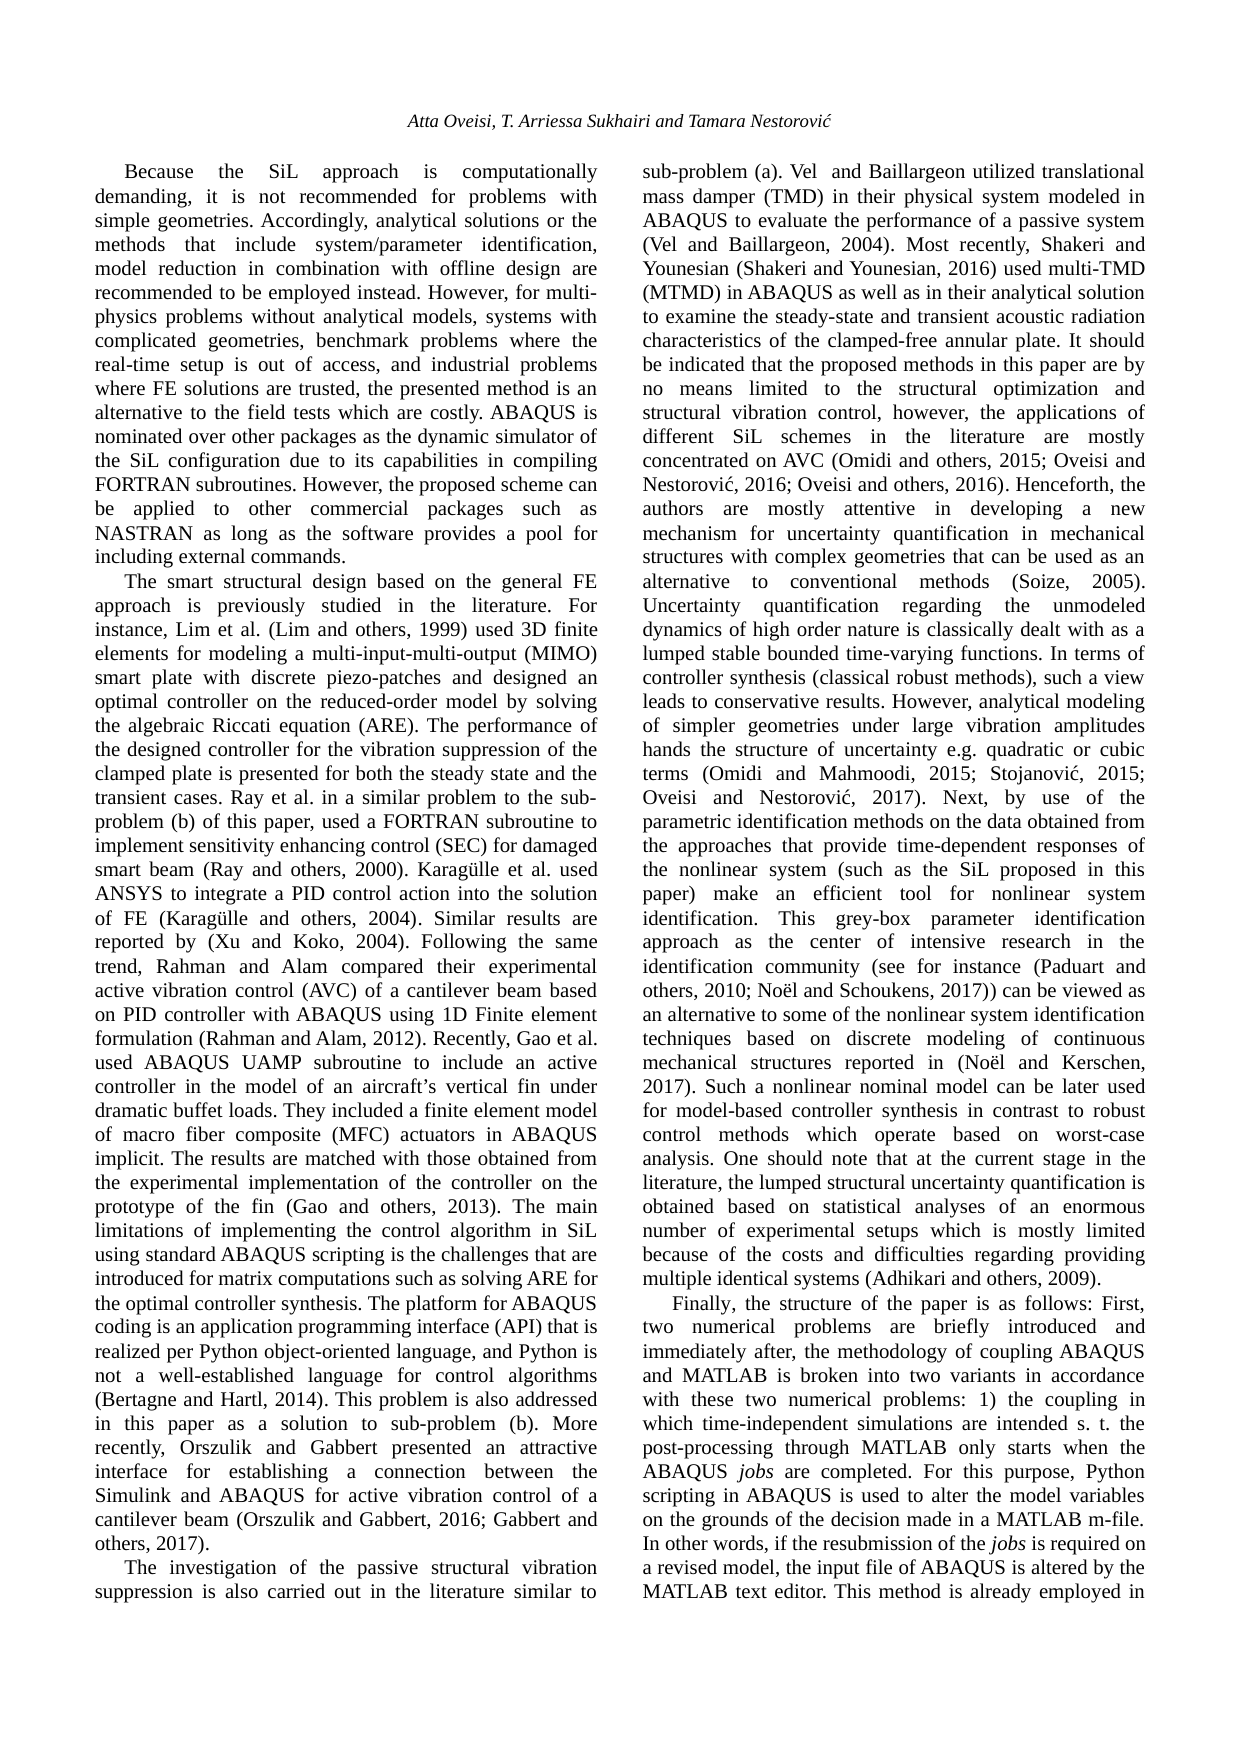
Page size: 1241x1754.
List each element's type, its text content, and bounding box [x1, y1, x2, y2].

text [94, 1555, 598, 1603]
text The smart structural design based on the general FE approach is previously studied in the literature. For instance, Lim et al. (Lim and others, 1999) used 3D finite elements for modeling a multi-input-multi-output (MIMO) smart plate with discrete piezo-patches and designed an optimal controller on the reduced-order model by solving the algebraic Riccati equation (ARE). The performance of the designed controller for the vibration suppression of the clamped plate is presented for both the steady state and the transient cases. Ray et al. in a similar problem to the sub-problem (b) of this paper, used a FORTRAN subroutine to implement sensitivity enhancing control (SEC) for damaged smart beam (Ray and others, 2000). Karagülle et al. used ANSYS to integrate a PID control action into the solution of FE (Karagülle and others, 2004). Similar results are reported by (Xu and Koko, 2004). Following the same trend, Rahman and Alam compared their experimental active vibration control (AVC) of a cantilever beam based on PID controller with ABAQUS using 1D Finite element formulation (Rahman and Alam, 2012). Recently, Gao et al. used ABAQUS UAMP subroutine to include an active controller in the model of an aircraft’s vertical fin under dramatic buffet loads. They included a finite element model of macro fiber composite (MFC) actuators in ABAQUS implicit. The results are matched with those obtained from the experimental implementation of the controller on the prototype of the fin (Gao and others, 2013). The main limitations of implementing the control algorithm in SiL using standard ABAQUS scripting is the challenges that are introduced for matrix computations such as solving ARE for the optimal controller synthesis. The platform for ABAQUS coding is an application programming interface (API) that is realized per Python object-oriented language, and Python is not a well-established language for control algorithms (Bertagne and Hartl, 2014). This problem is also addressed in this paper as a solution to sub-problem (b). More recently, Orszulik and Gabbert presented an attractive interface for establishing a connection between the Simulink and ABAQUS for active vibration control of a cantilever beam (Orszulik and Gabbert, 2016; Gabbert and others, 2017). [94, 568, 598, 1555]
text The investigation of the passive structural vibration suppression is also carried out in the literature similar to sub-problem (a). Vel and Baillargeon utilized translational mass damper (TMD) in their physical system modeled in ABAQUS to evaluate the performance of a passive system (Vel and Baillargeon, 2004). Most recently, Shakeri and Younesian (Shakeri and Younesian, 2016) used multi-TMD (MTMD) in ABAQUS as well as in their analytical solution to examine the steady-state and transient acoustic radiation characteristics of the clamped-free annular plate. It should be indicated that the proposed methods in this paper are by no means limited to the structural optimization and structural vibration control, however, the applications of different SiL schemes in the literature are mostly concentrated on AVC (Omidi and others, 2015; Oveisi and Nestorović, 2016; Oveisi and others, 2016). Henceforth, the authors are mostly attentive in developing a new mechanism for uncertainty quantification in mechanical structures with complex geometries that can be used as an alternative to conventional methods (Soize, 2005). Uncertainty quantification regarding the unmodeled dynamics of high order nature is classically dealt with as a lumped stable bounded time-varying functions. In terms of controller synthesis (classical robust methods), such a view leads to conservative results. However, analytical modeling of simpler geometries under large vibration amplitudes hands the structure of uncertainty e.g. quadratic or cubic terms (Omidi and Mahmoodi, 2015; Stojanović, 2015; Oveisi and Nestorović, 2017). Next, by use of the parametric identification methods on the data obtained from the approaches that provide time-dependent responses of the nonlinear system (such as the SiL proposed in this paper) make an efficient tool for nonlinear system identification. This grey-box parameter identification approach as the center of intensive research in the identification community (see for instance (Paduart and others, 2010; Noël and Schoukens, 2017)) can be viewed as an alternative to some of the nonlinear system identification techniques based on discrete modeling of continuous mechanical structures reported in (Noël and Kerschen, 2017). Such a nonlinear nominal model can be later used for model-based controller synthesis in contrast to robust control methods which operate based on worst-case analysis. One should note that at the current stage in the literature, the lumped structural uncertainty quantification is obtained based on statistical analyses of an enormous number of experimental setups which is mostly limited because of the costs and difficulties regarding providing multiple identical systems (Adhikari and others, 2009). [642, 159, 1146, 1290]
text Because the SiL approach is computationally demanding, it is not recommended for problems with simple geometries. Accordingly, analytical solutions or the methods that include system/parameter identification, model reduction in combination with offline design are recommended to be employed instead. However, for multi-physics problems without analytical models, systems with complicated geometries, benchmark problems where the real-time setup is out of access, and industrial problems where FE solutions are trusted, the presented method is an alternative to the field tests which are costly. ABAQUS is nominated over other packages as the dynamic simulator of the SiL configuration due to its capabilities in compiling FORTRAN subroutines. However, the proposed scheme can be applied to other commercial packages such as NASTRAN as long as the software provides a pool for including external commands. [94, 159, 598, 568]
